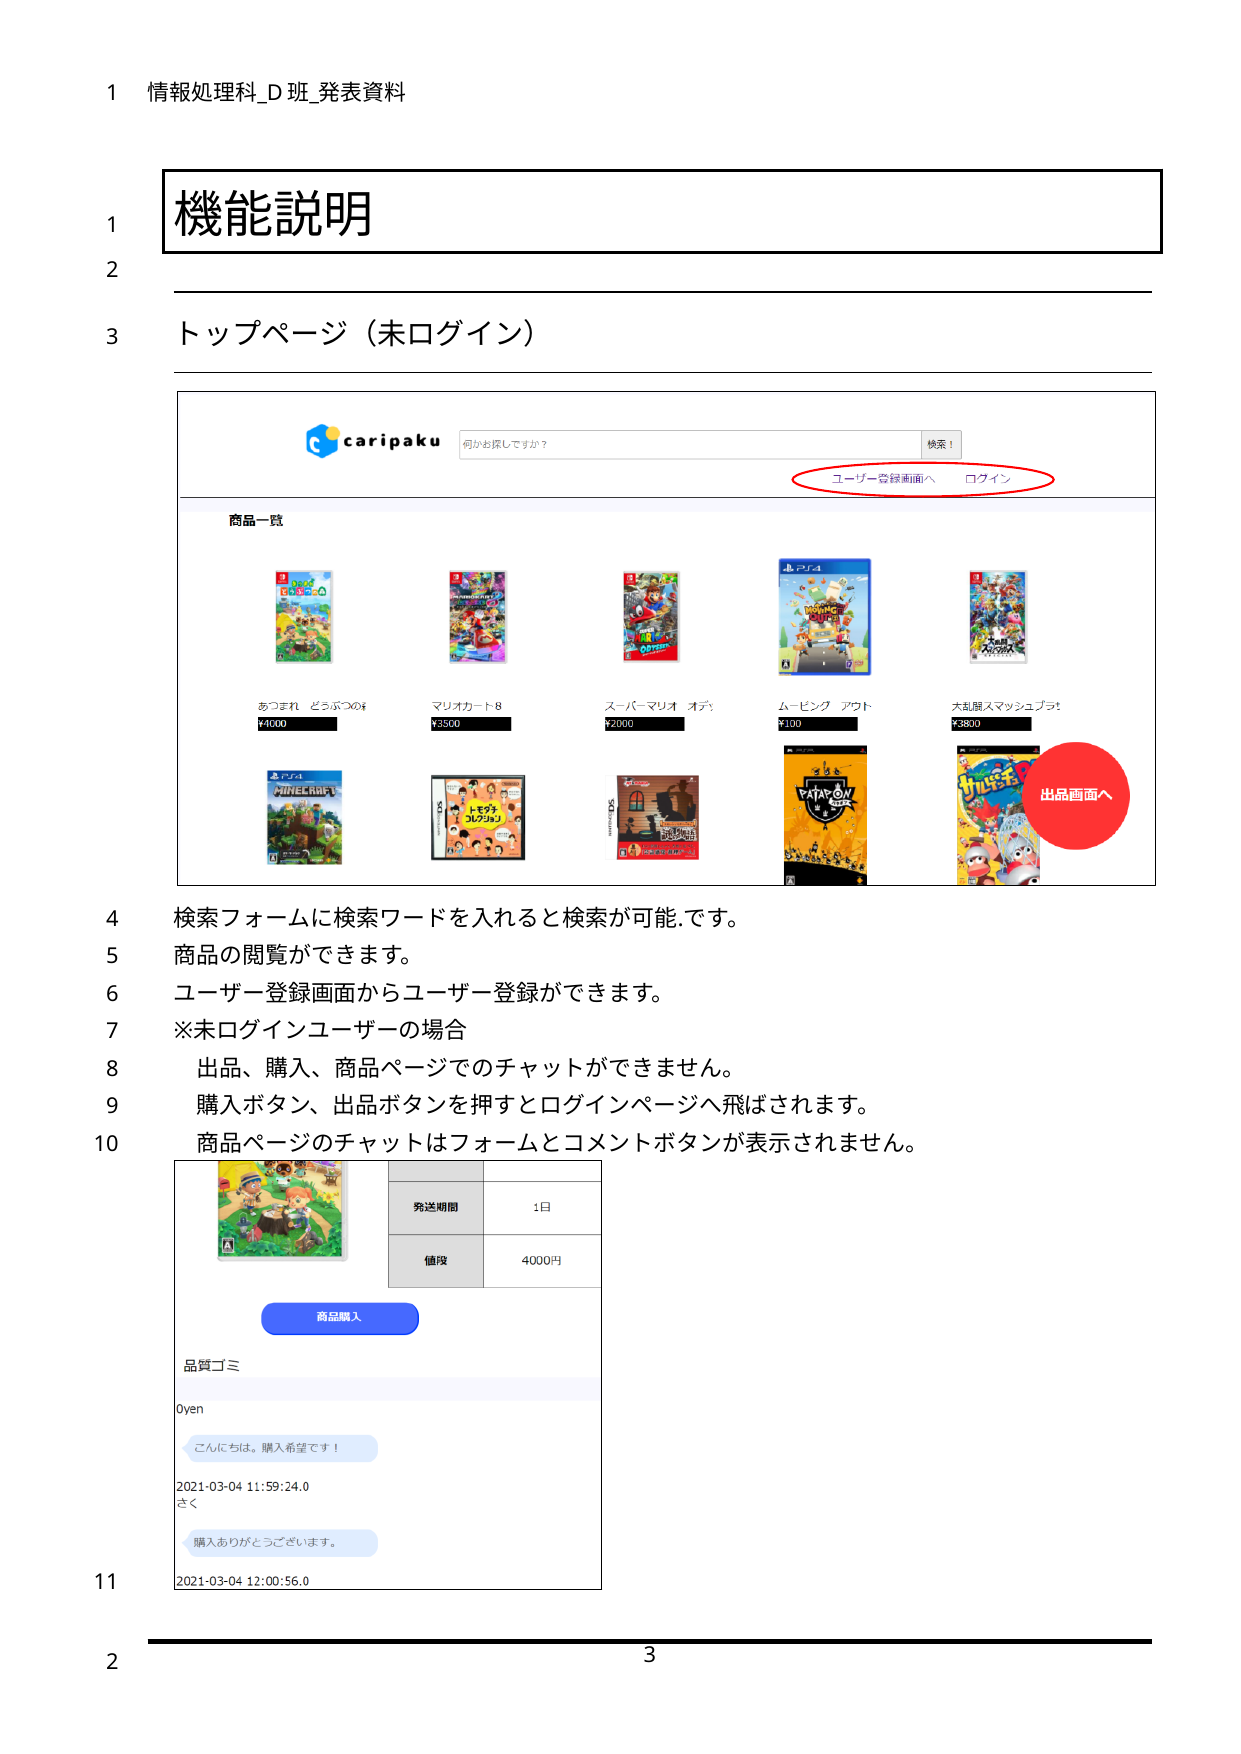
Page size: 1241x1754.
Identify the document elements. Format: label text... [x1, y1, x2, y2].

text 機能説明 [165, 172, 1160, 251]
text ※未ログインユーザーの場合 [174, 1010, 1152, 1048]
text 商品の閲覧ができます。 [174, 935, 1152, 973]
text トップページ（未ログイン） [174, 293, 1152, 372]
text 購入ボタン、出品ボタンを押すとログインページへ飛ばされます。 [174, 1085, 1152, 1123]
text ユーザー登録画面からユーザー登録ができます。 [174, 973, 1152, 1010]
picture [175, 1161, 601, 1589]
text 商品ページのチャットはフォームとコメントボタンが表示されません。 [174, 1123, 1152, 1160]
text 出品、購入、商品ページでのチャットができません。 [174, 1048, 1152, 1085]
picture [178, 392, 1155, 885]
